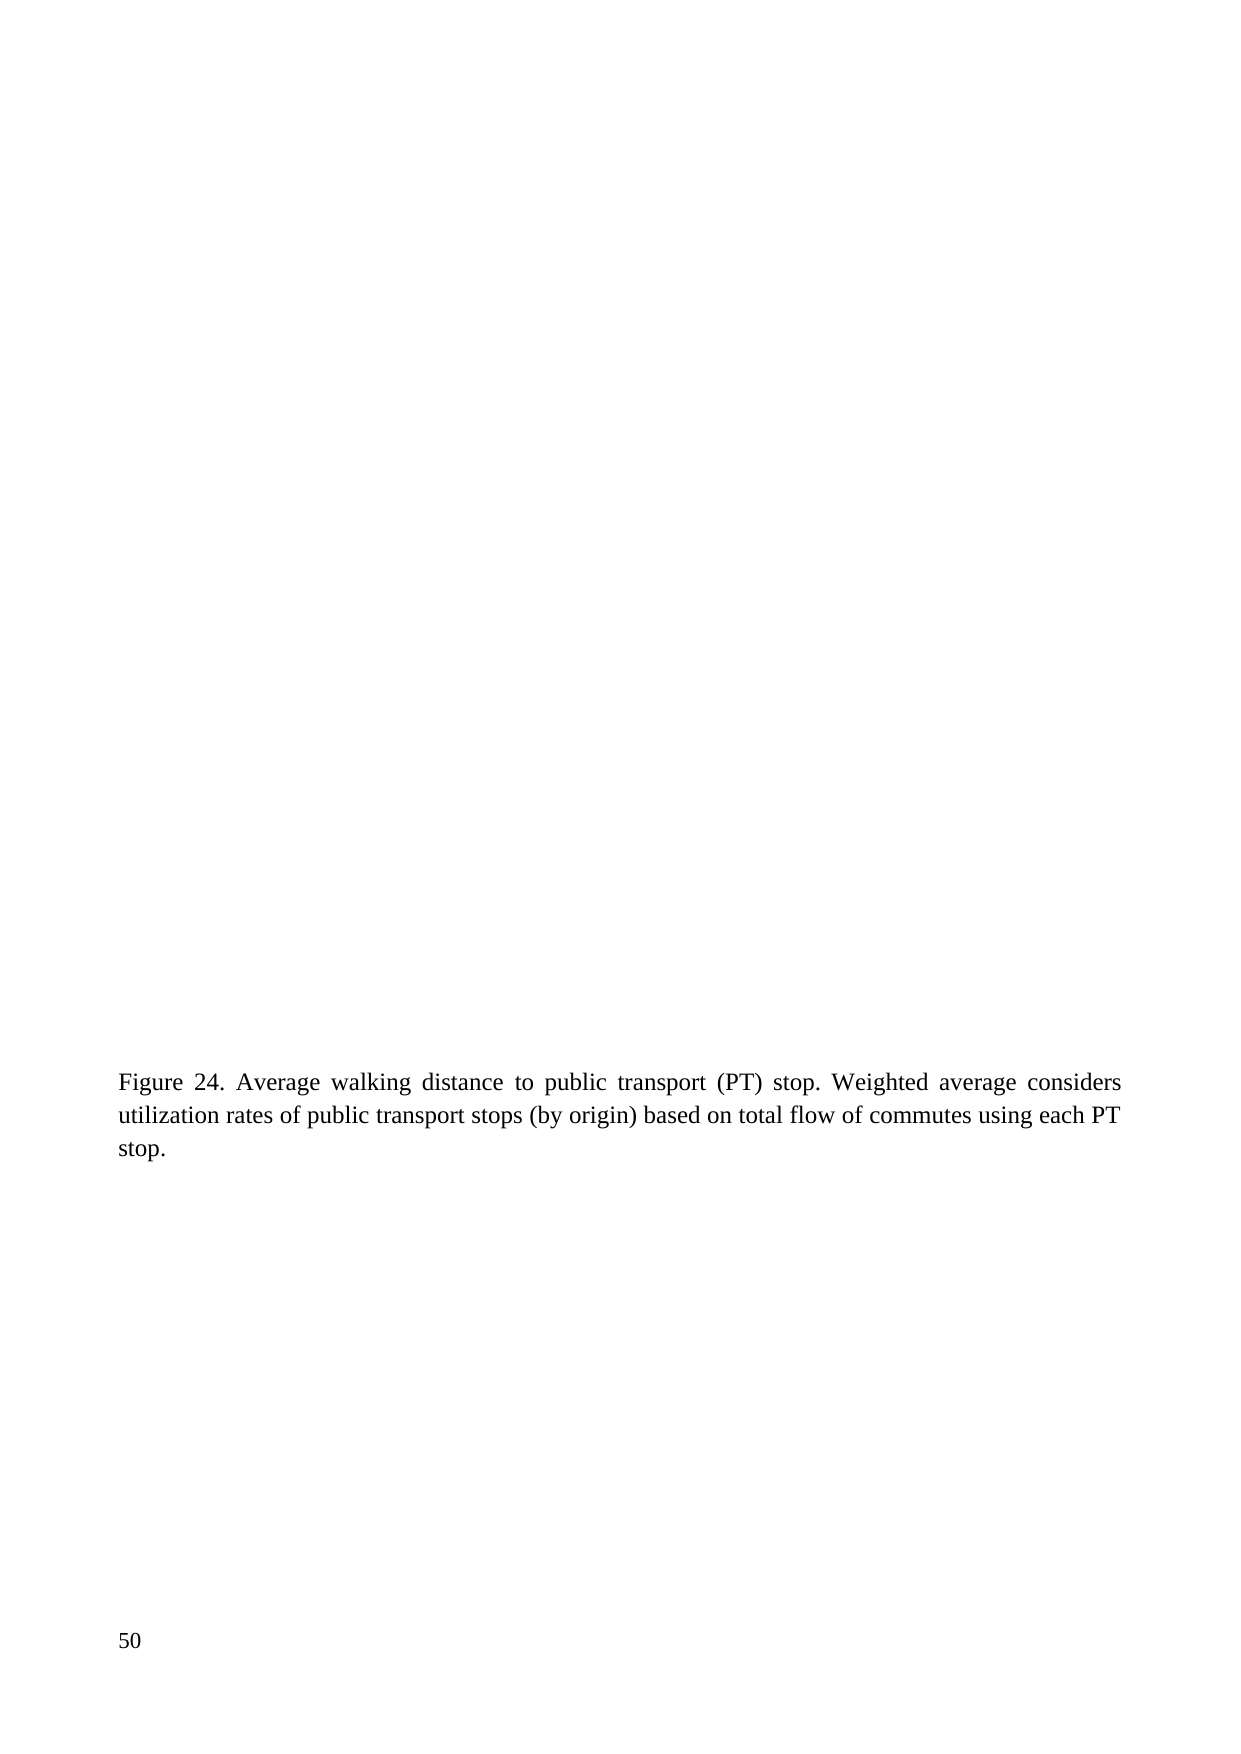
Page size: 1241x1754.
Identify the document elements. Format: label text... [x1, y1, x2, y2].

text Figure 24. Average walking distance to public transport (PT) stop. Weighted average considers utilization rates of public transport stops (by origin) based on total flow of commutes using each PT stop. [118, 1067, 1122, 1162]
